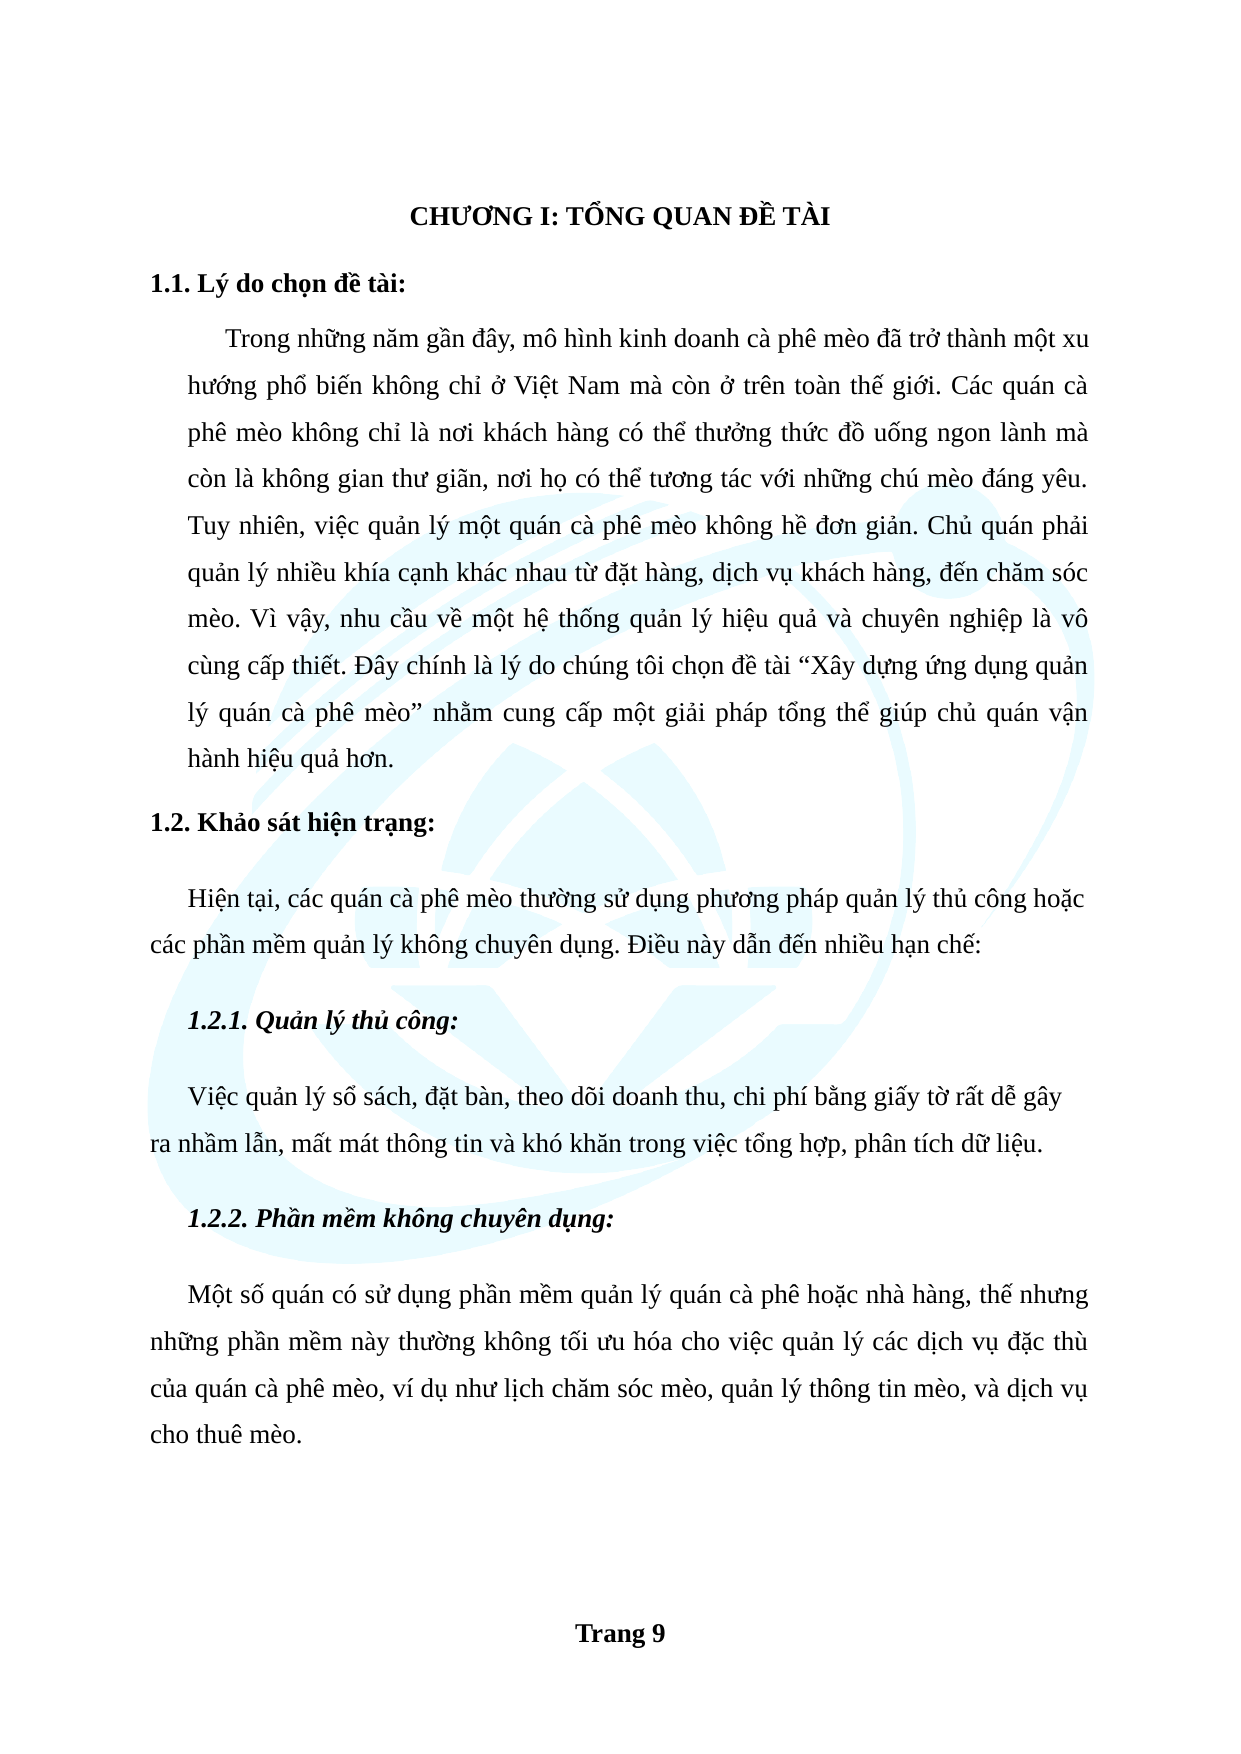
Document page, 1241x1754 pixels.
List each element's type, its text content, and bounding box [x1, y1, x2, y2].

text Trong những năm gần đây, mô hình kinh doanh cà phê mèo đã trở thành một xu hướng phổ biến không chỉ ở Việt Nam mà còn ở trên toàn thế giới. Các quán cà phê mèo không chỉ là nơi khách hàng có thể thưởng thức đồ uống ngon lành mà còn là không gian thư giãn, nơi họ có thể tương tác với những chú mèo đáng yêu. Tuy nhiên, việc quản lý một quán cà phê mèo không hề đơn giản. Chủ quán phải quản lý nhiều khía cạnh khác nhau từ đặt hàng, dịch vụ khách hàng, đến chăm sóc mèo. Vì vậy, nhu cầu về một hệ thống quản lý hiệu quả và chuyên nghiệp là vô cùng cấp thiết. Đây chính là lý do chúng tôi chọn đề tài “Xây dựng ứng dụng quản lý quán cà phê mèo” nhằm cung cấp một giải pháp tổng thể giúp chủ quán vận hành hiệu quả hơn. [187, 322, 1090, 774]
subtitle CHƯƠNG I: TỔNG QUAN ĐỀ TÀI [150, 200, 1090, 231]
subtitle 1.1. Lý do chọn đề tài: [150, 267, 1090, 299]
text Hiện tại, các quán cà phê mèo thường sử dụng phương pháp quản lý thủ công hoặc các phần mềm quản lý không chuyên dụng. Điều này dẫn đến nhiều hạn chế: [150, 882, 1090, 959]
text Việc quản lý sổ sách, đặt bàn, theo dõi doanh thu, chi phí bằng giấy tờ rất dễ gây ra nhầm lẫn, mất mát thông tin và khó khăn trong việc tổng hợp, phân tích dữ liệu. [150, 1080, 1090, 1158]
text Một số quán có sử dụng phần mềm quản lý quán cà phê hoặc nhà hàng, thế nhưng những phần mềm này thường không tối ưu hóa cho việc quản lý các dịch vụ đặc thù của quán cà phê mèo, ví dụ như lịch chăm sóc mèo, quản lý thông tin mèo, và dịch vụ cho thuê mèo. [150, 1278, 1090, 1449]
subtitle 1.2.2. Phần mềm không chuyên dụng: [150, 1202, 1090, 1234]
subtitle 1.2. Khảo sát hiện trạng: [150, 806, 1090, 837]
subtitle 1.2.1. Quản lý thủ công: [150, 1004, 1090, 1035]
